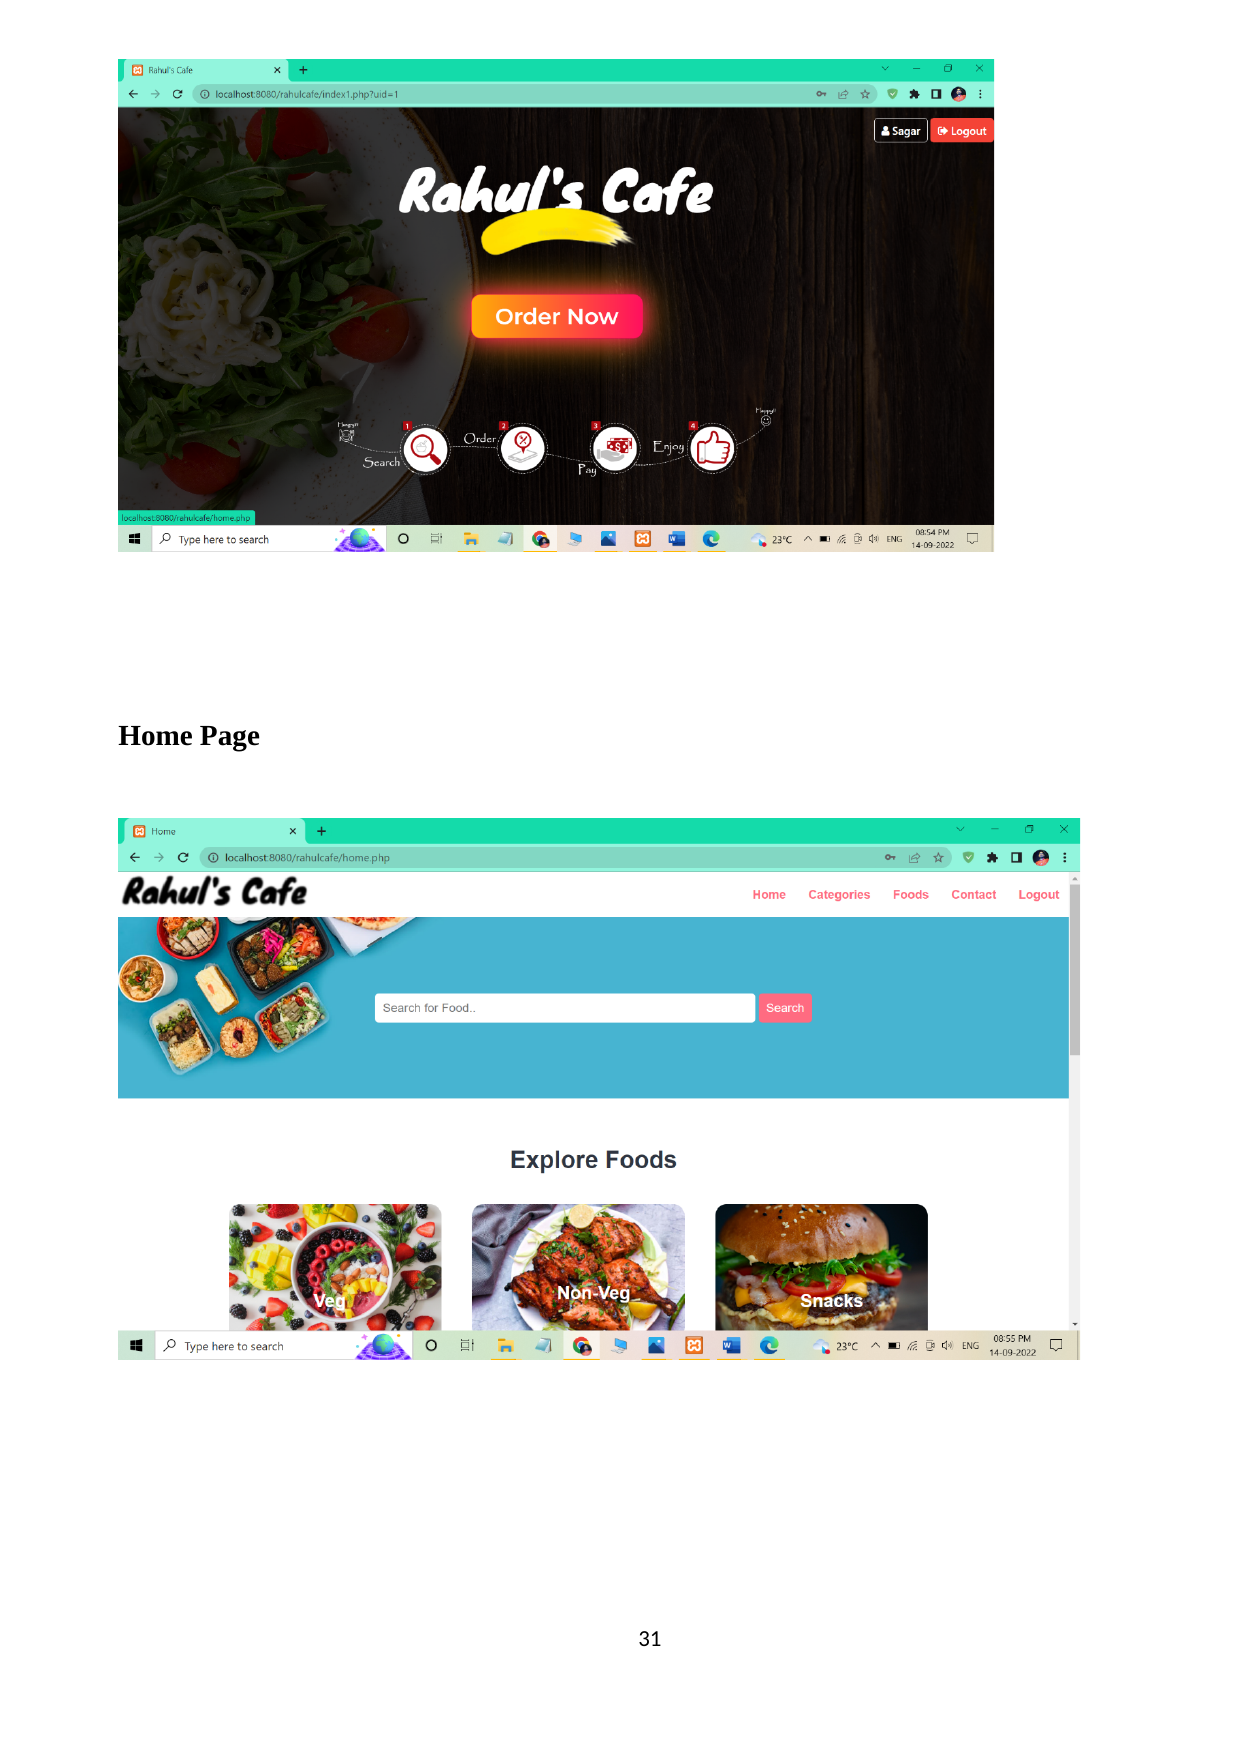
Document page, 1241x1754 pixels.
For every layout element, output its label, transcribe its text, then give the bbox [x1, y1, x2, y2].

picture [118, 59, 995, 552]
picture [118, 818, 1081, 1360]
text Home Page [118, 718, 1181, 751]
